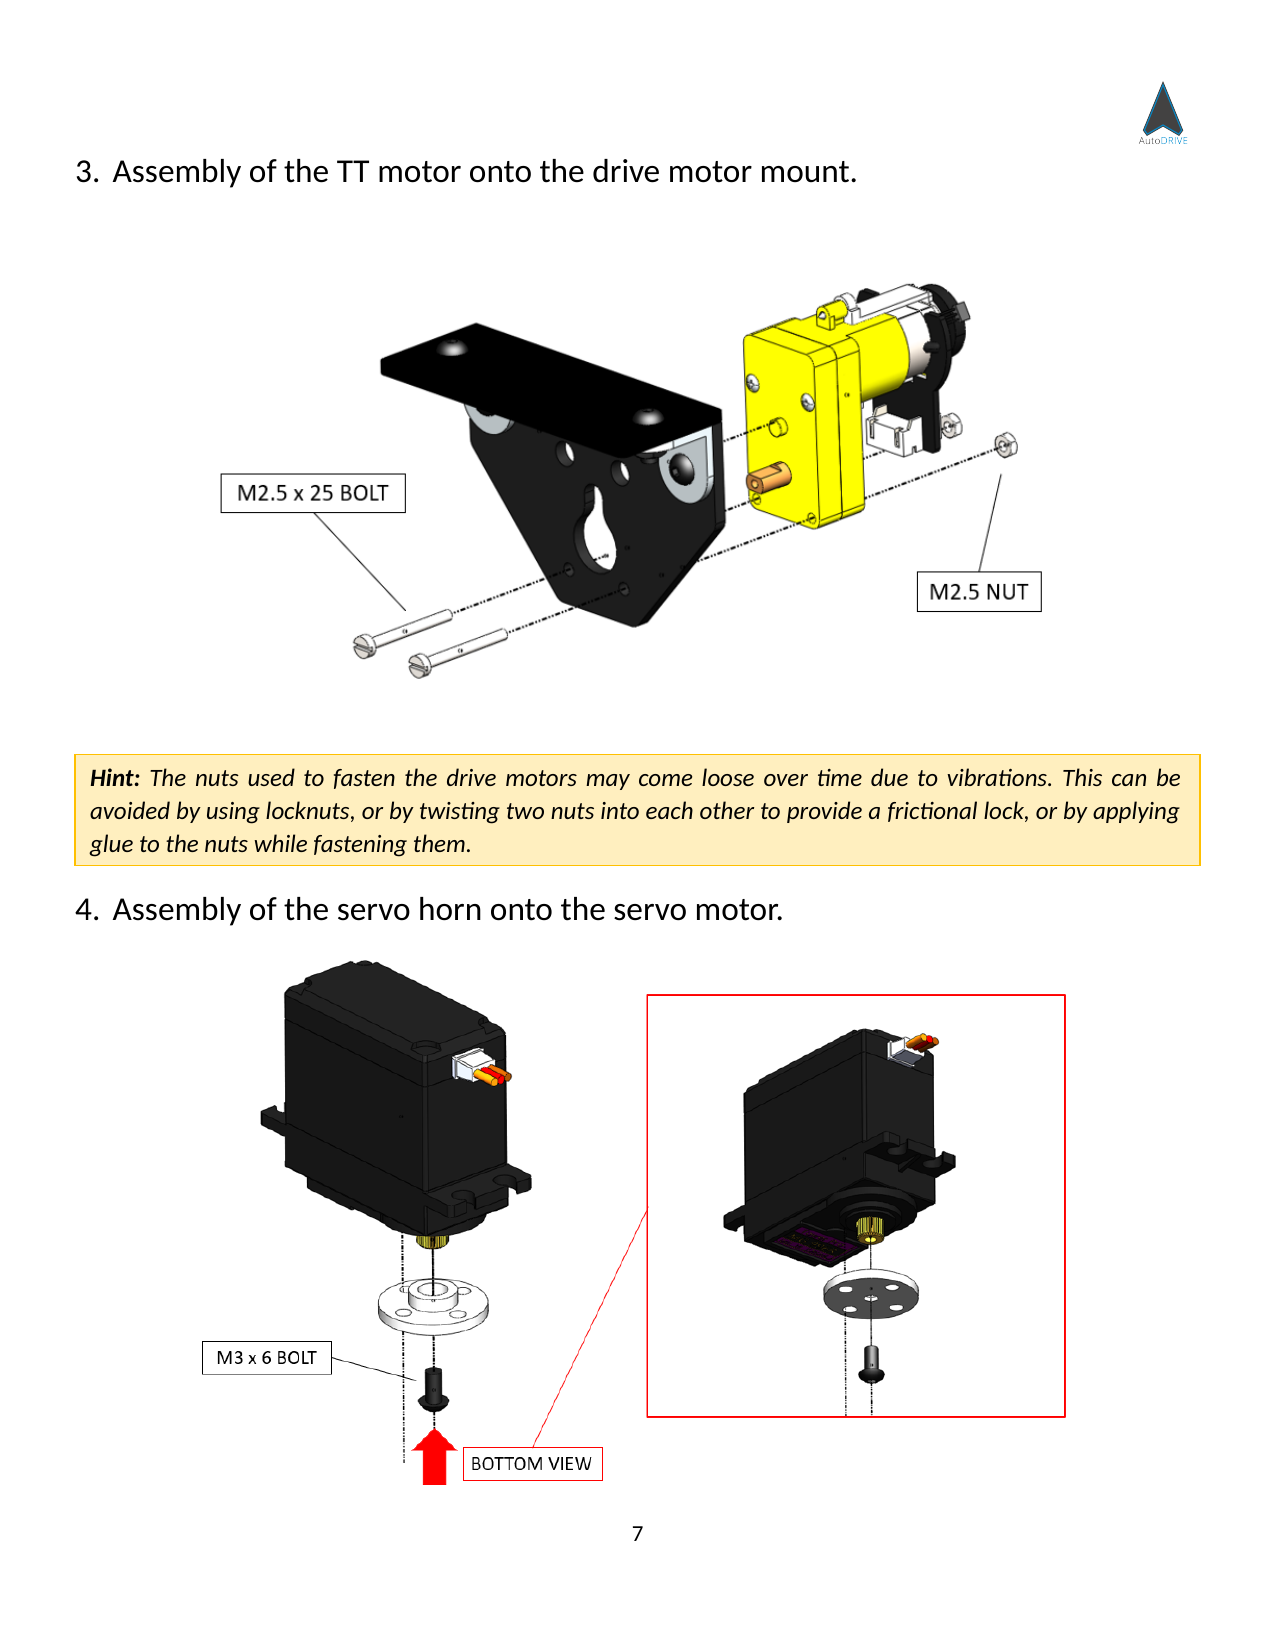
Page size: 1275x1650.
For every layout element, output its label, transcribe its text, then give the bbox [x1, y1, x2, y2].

picture [1125, 75, 1200, 150]
list Assembly of the servo horn onto the servo motor. [75, 888, 1200, 929]
picture [180, 948, 1095, 1500]
picture [179, 210, 1097, 736]
list Assembly of the TT motor onto the drive motor mount. [75, 150, 1200, 191]
